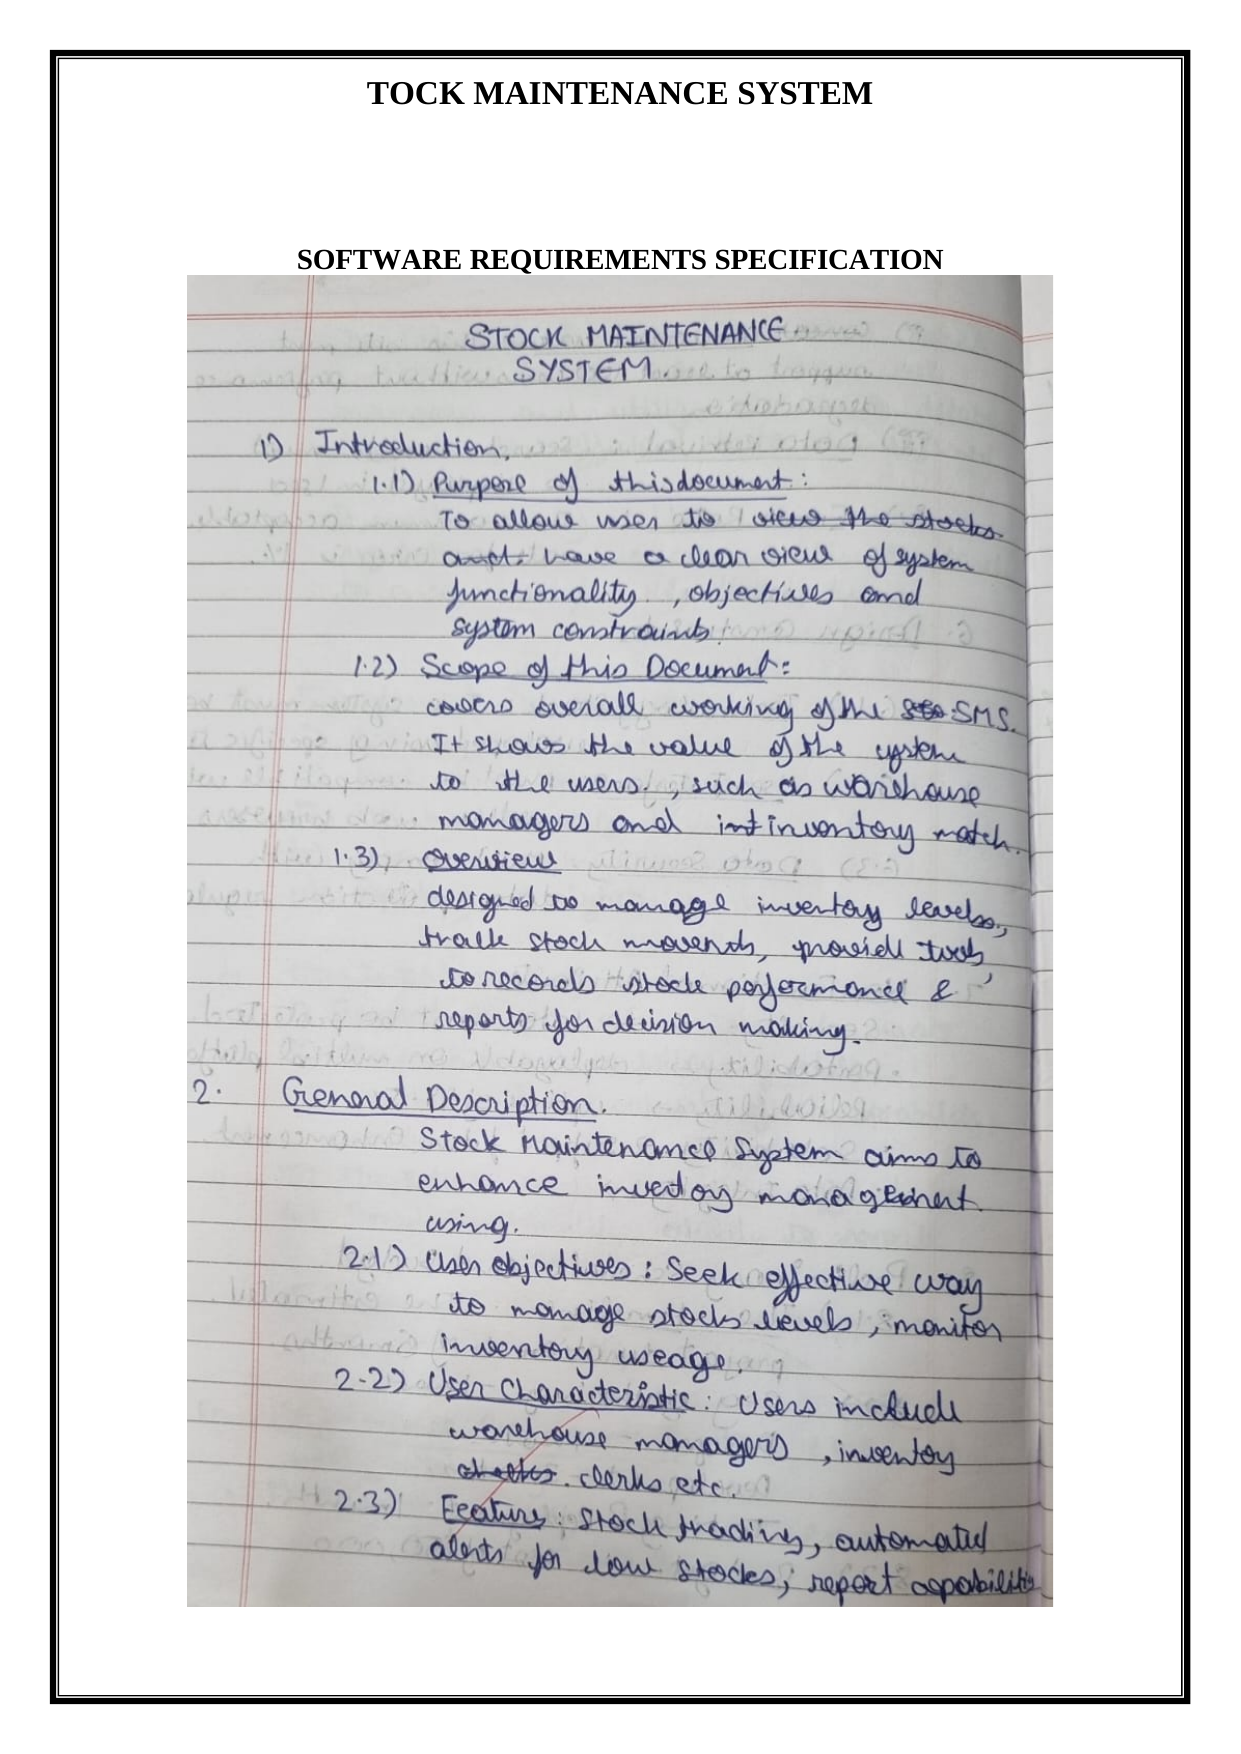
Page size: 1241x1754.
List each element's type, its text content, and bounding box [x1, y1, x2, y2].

picture [187, 275, 1054, 1607]
text SOFTWARE REQUIREMENTS SPECIFICATION [74, 242, 1166, 275]
subtitle TOCK MAINTENANCE SYSTEM [74, 73, 1166, 111]
